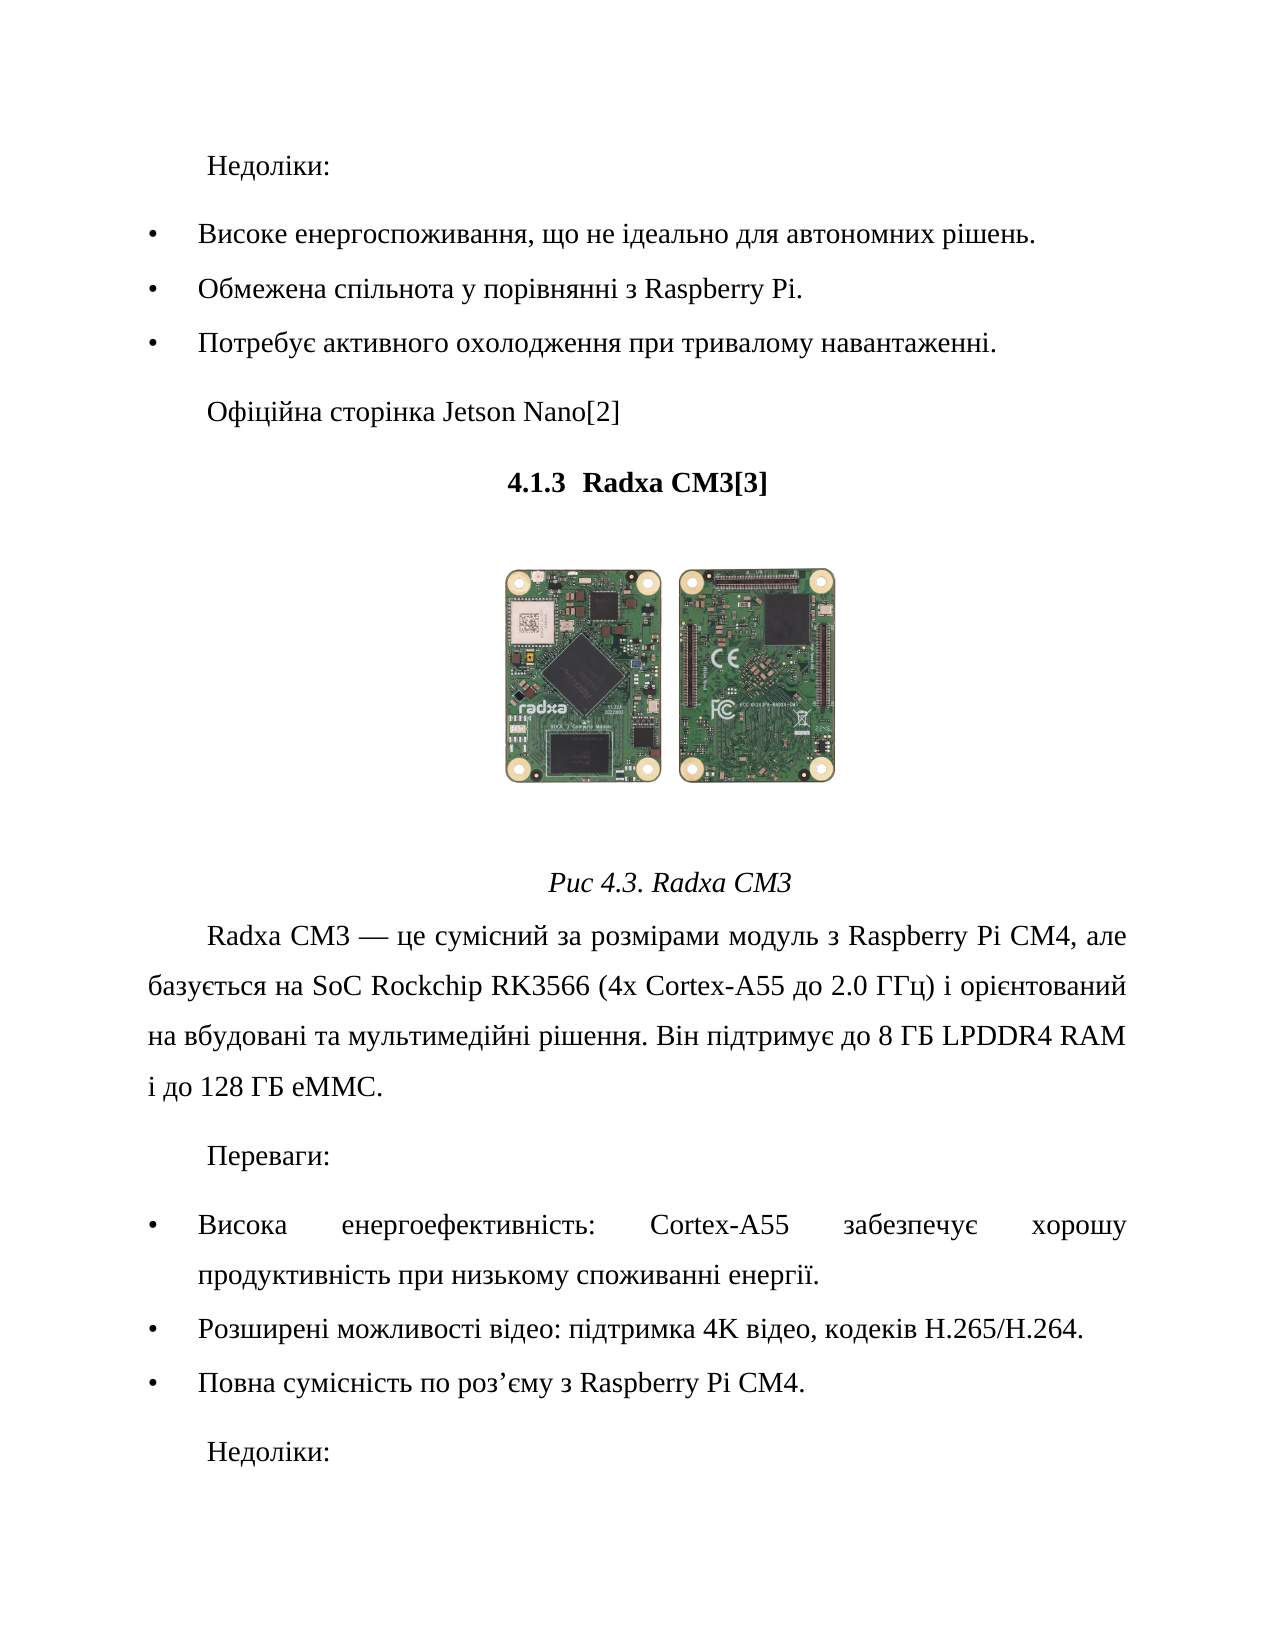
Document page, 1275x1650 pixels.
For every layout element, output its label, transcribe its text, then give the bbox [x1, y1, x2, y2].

list Потребує активного охолодження при тривалому навантаженні. [148, 325, 1127, 358]
list Висока енергоефективність: Cortex-A55 забезпечує хорошу продуктивність при низькому споживанні енергії. [148, 1207, 1127, 1291]
subtitle Radxa CM3[3] [148, 465, 1127, 498]
text Рис 4.3. Radxa CM3 [148, 865, 1127, 899]
text Недоліки: [148, 148, 1127, 181]
text Офіційна сторінка Jetson Nano[2] [148, 394, 1127, 427]
picture [433, 498, 907, 853]
text Недоліки: [148, 1434, 1127, 1468]
list Високе енергоспоживання, що не ідеально для автономних рішень. [148, 217, 1127, 250]
list Повна сумісність по роз’єму з Raspberry Pi CM4. [148, 1365, 1127, 1399]
list Розширені можливості відео: підтримка 4K відео, кодеків H.265/H.264. [148, 1311, 1127, 1345]
list Обмежена спільнота у порівнянні з Raspberry Pi. [148, 271, 1127, 304]
text Переваги: [148, 1138, 1127, 1171]
text Radxa CM3 — це сумісний за розмірами модуль з Raspberry Pi CM4, але базується на SoC Rockchip RK3566 (4x Cortex-A55 до 2.0 ГГц) і орієнтований на вбудовані та мультимедійні рішення. Він підтримує до 8 ГБ LPDDR4 RAM і до 128 ГБ eMMC. [148, 918, 1127, 1102]
